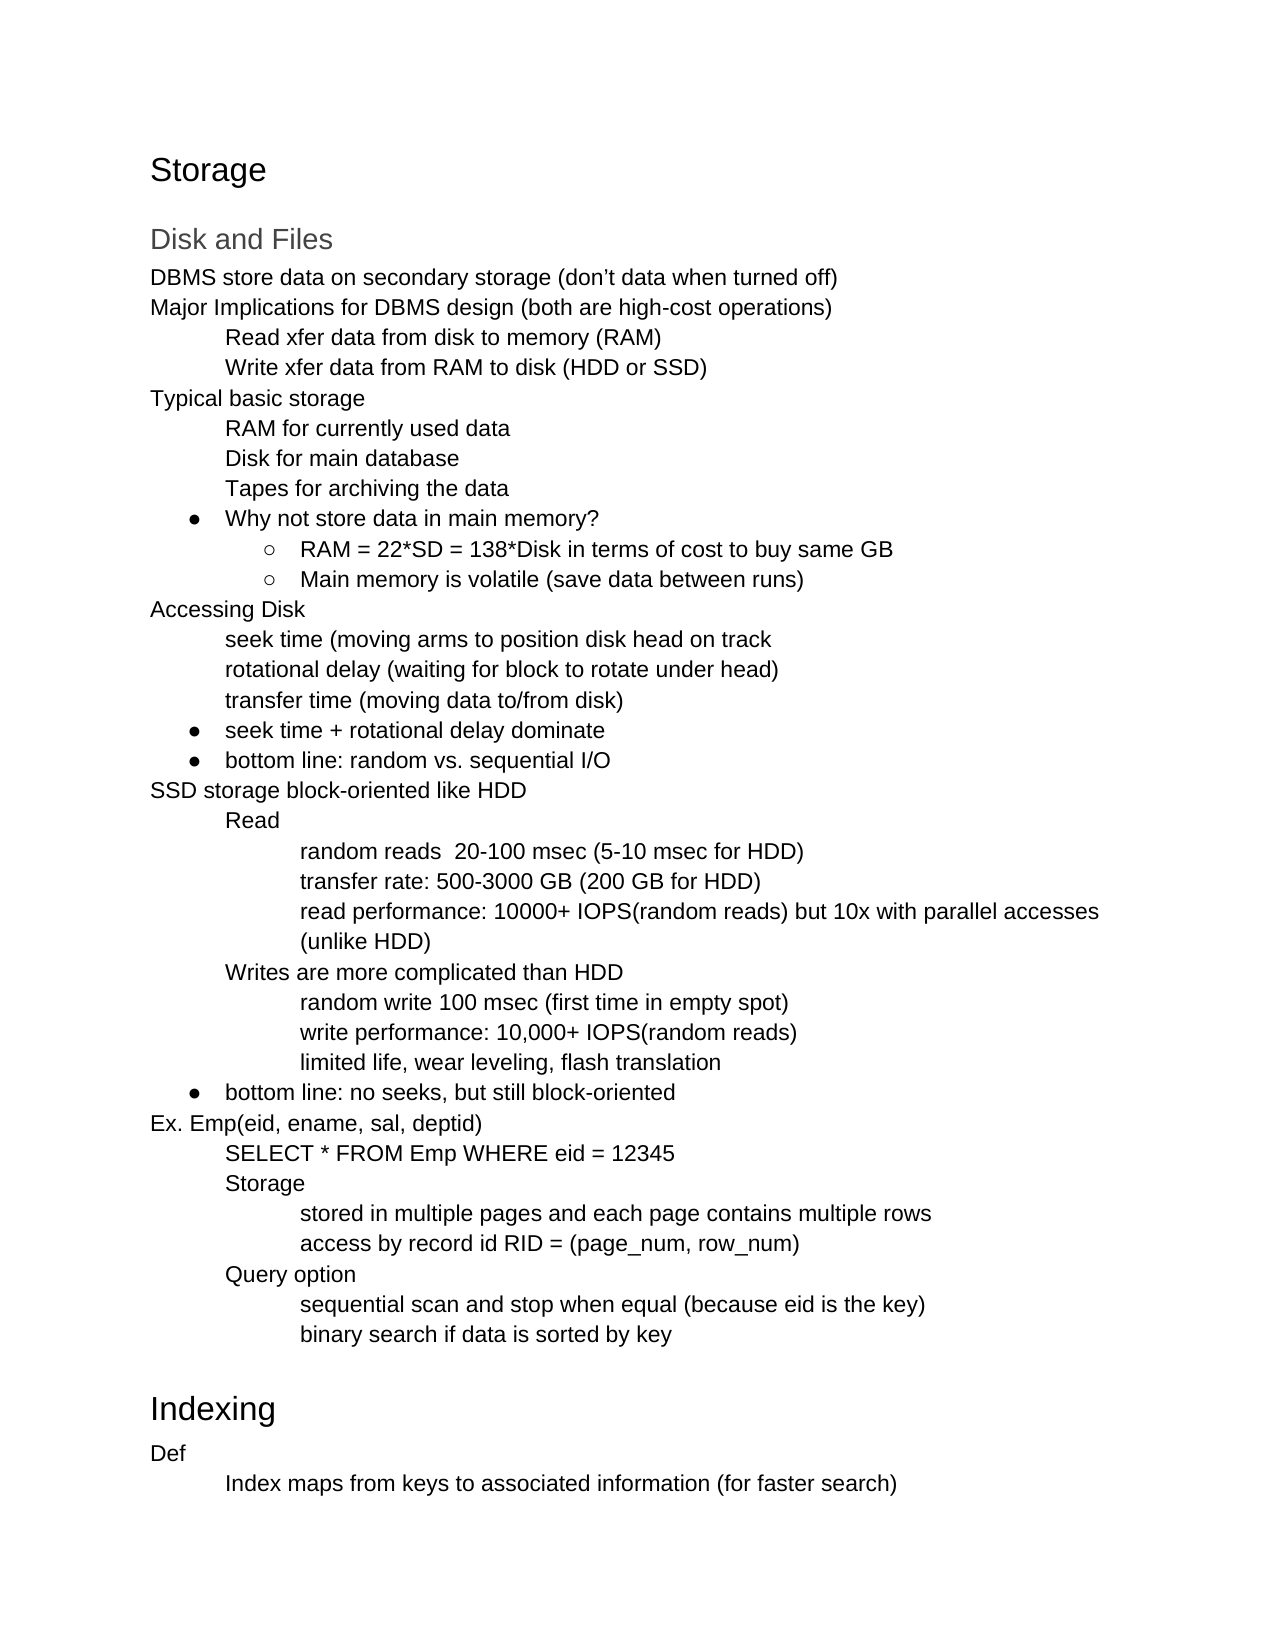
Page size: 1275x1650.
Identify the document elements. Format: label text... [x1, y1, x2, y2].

text stored in multiple pages and each page contains multiple rows [300, 1200, 1125, 1226]
subtitle Indexing [150, 1389, 1125, 1427]
text Accessing Disk [150, 596, 1125, 622]
list seek time + rotational delay dominate [187, 717, 1125, 743]
text Tapes for archiving the data [225, 475, 1125, 501]
text rotational delay (waiting for block to rotate under head) [225, 656, 1125, 683]
text sequential scan and stop when equal (because eid is the key) [300, 1291, 1125, 1317]
text seek time (moving arms to position disk head on track [225, 626, 1125, 652]
text random write 100 msec (first time in empty spot) [300, 989, 1125, 1015]
text Read xfer data from disk to memory (RAM) [225, 324, 1125, 350]
text Write xfer data from RAM to disk (HDD or SSD) [225, 354, 1125, 381]
text transfer rate: 500-3000 GB (200 GB for HDD) [300, 868, 1125, 894]
subtitle Storage [150, 150, 1125, 188]
list bottom line: random vs. sequential I/O [187, 747, 1125, 773]
list Main memory is volatile (save data between runs) [262, 566, 1125, 592]
text Index maps from keys to associated information (for faster search) [225, 1470, 1125, 1496]
text binary search if data is sorted by key [300, 1321, 1125, 1347]
text Writes are more complicated than HDD [225, 958, 1125, 985]
list Why not store data in main memory? [187, 505, 1125, 532]
text Query option [225, 1261, 1125, 1287]
text random reads 20-100 msec (5-10 msec for HDD) [300, 838, 1125, 864]
text read performance: 10000+ IOPS(random reads) but 10x with parallel accesses (unlike HDD) [300, 898, 1125, 954]
text Disk for main database [225, 445, 1125, 471]
text Read [225, 807, 1125, 834]
text Ex. Emp(eid, ename, sal, deptid) [150, 1109, 1125, 1136]
text Def [150, 1439, 1125, 1466]
list RAM = 22*SD = 138*Disk in terms of cost to buy same GB [262, 536, 1125, 562]
text Typical basic storage [150, 384, 1125, 411]
text SELECT * FROM Emp WHERE eid = 12345 [225, 1140, 1125, 1166]
text limited life, wear leveling, flash translation [300, 1049, 1125, 1075]
subtitle Disk and Files [150, 222, 1125, 255]
text RAM for currently used data [225, 415, 1125, 441]
text access by record id RID = (page_num, row_num) [300, 1230, 1125, 1257]
text Storage [225, 1170, 1125, 1196]
text write performance: 10,000+ IOPS(random reads) [300, 1019, 1125, 1045]
text transfer time (moving data to/from disk) [225, 687, 1125, 713]
text DBMS store data on secondary storage (don’t data when turned off) [150, 264, 1125, 290]
text Major Implications for DBMS design (both are high-cost operations) [150, 294, 1125, 320]
text SSD storage block-oriented like HDD [150, 777, 1125, 803]
list bottom line: no seeks, but still block-oriented [187, 1079, 1125, 1106]
